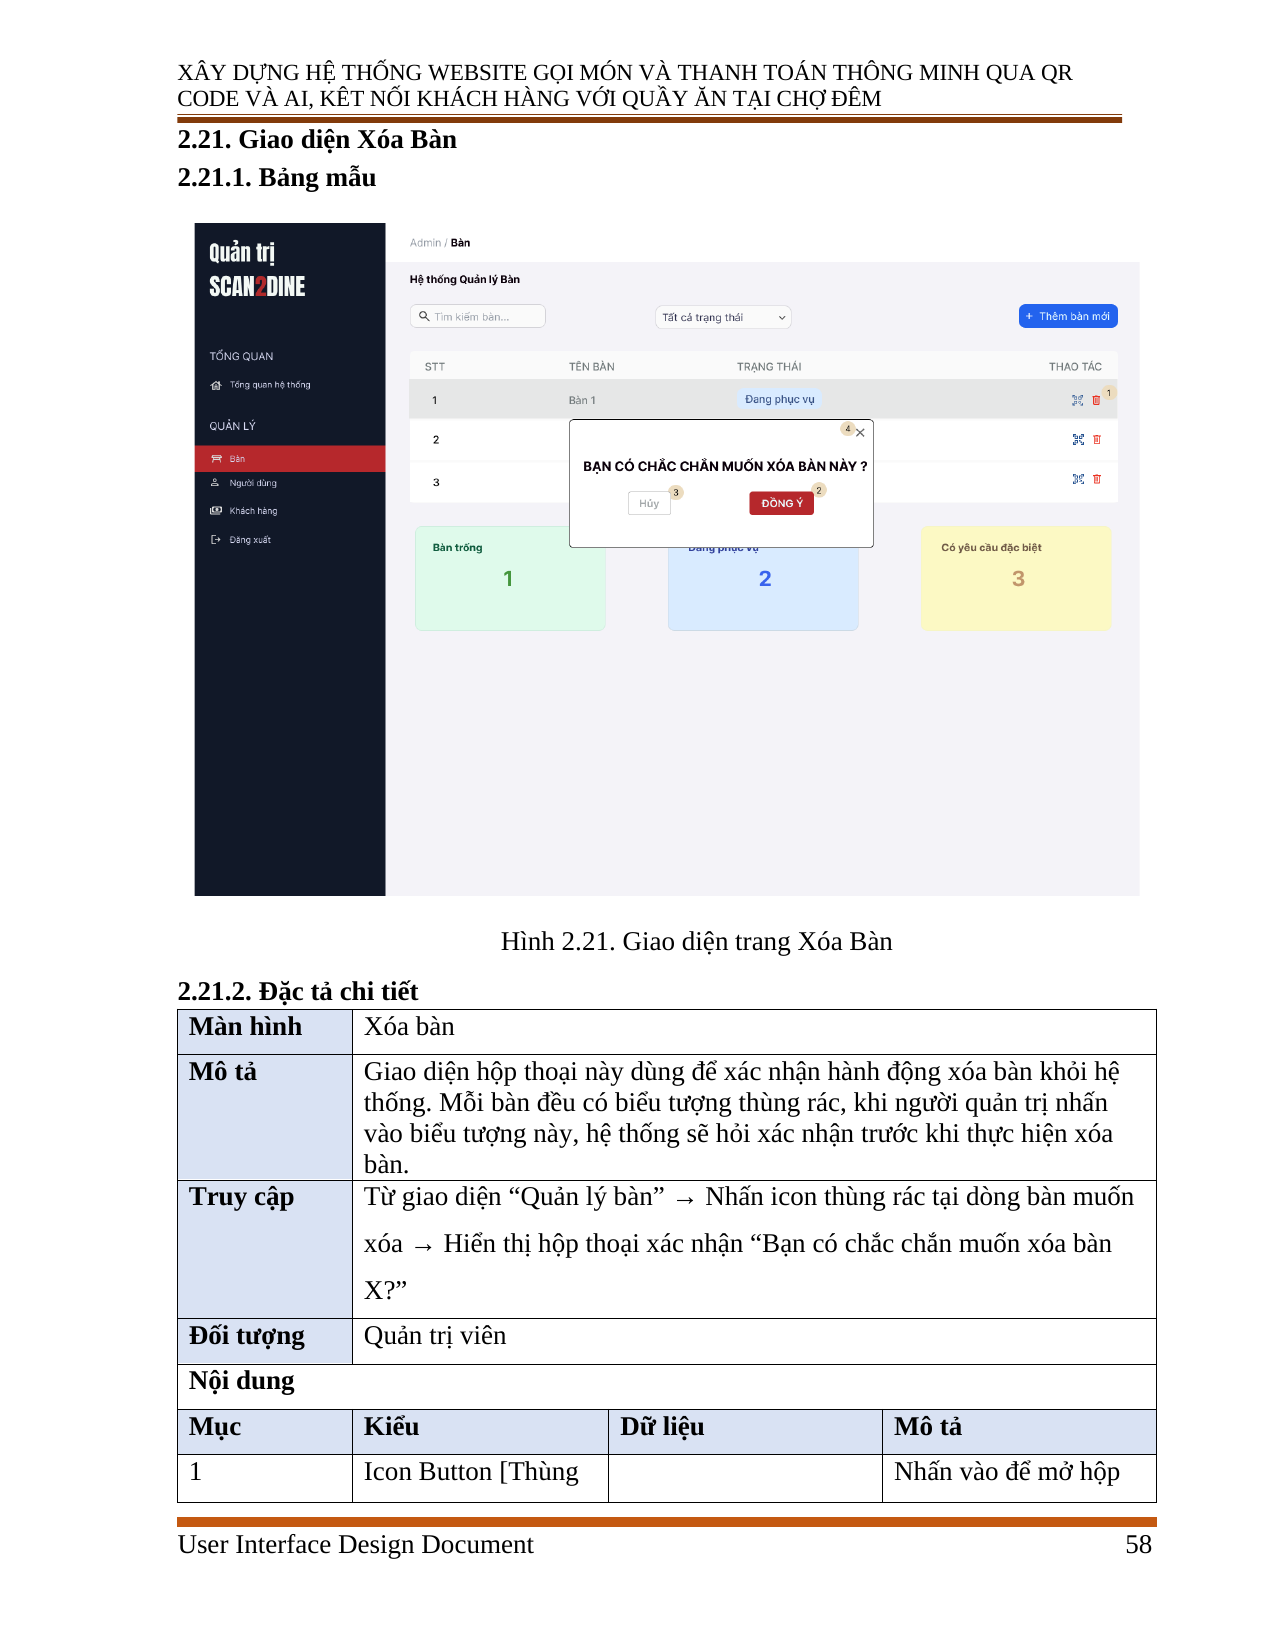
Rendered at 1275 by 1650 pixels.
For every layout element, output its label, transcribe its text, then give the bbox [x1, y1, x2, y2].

table_cell Dữ liệu [609, 1410, 882, 1454]
table_cell Kiểu [353, 1410, 608, 1454]
table_cell Mô tả [883, 1410, 1156, 1454]
table_cell Mục [178, 1410, 352, 1454]
table_cell Quản trị viên [353, 1319, 1156, 1363]
table_cell Nội dung [178, 1365, 1156, 1409]
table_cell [883, 1455, 1156, 1502]
subtitle 2.21. Giao diện Xóa Bàn [177, 123, 1157, 154]
subtitle 2.21.2. Đặc tả chi tiết [177, 975, 1157, 1006]
picture [194, 223, 1140, 896]
list Hình 2.21. Giao diện trang Xóa Bàn [237, 925, 1157, 956]
table_cell Đối tượng [178, 1319, 352, 1363]
subtitle 2.21.1. Bảng mẫu [177, 161, 1157, 192]
table_header Xóa bàn [353, 1010, 1156, 1054]
table_header Màn hình [178, 1010, 352, 1054]
table_cell [609, 1455, 882, 1502]
table_cell Giao diện hộp thoại này dùng để xác nhận hành động xóa bàn khỏi hệ thống. Mỗi bàn đều có biểu tượng thùng rác, khi người quản trị nhấn vào biểu tượng này, hệ thống sẽ hỏi xác nhận trước khi thực hiện xóa bàn. [353, 1055, 1156, 1179]
table_cell Truy cập [178, 1181, 352, 1318]
table_cell Mô tả [178, 1055, 352, 1179]
table_cell 1 [178, 1455, 352, 1502]
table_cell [353, 1455, 608, 1502]
table_cell Từ giao diện “Quản lý bàn” → Nhấn icon thùng rác tại dòng bàn muốn xóa → Hiển thị hộp thoại xác nhận “Bạn có chắc chắn muốn xóa bàn X?” [353, 1181, 1156, 1318]
